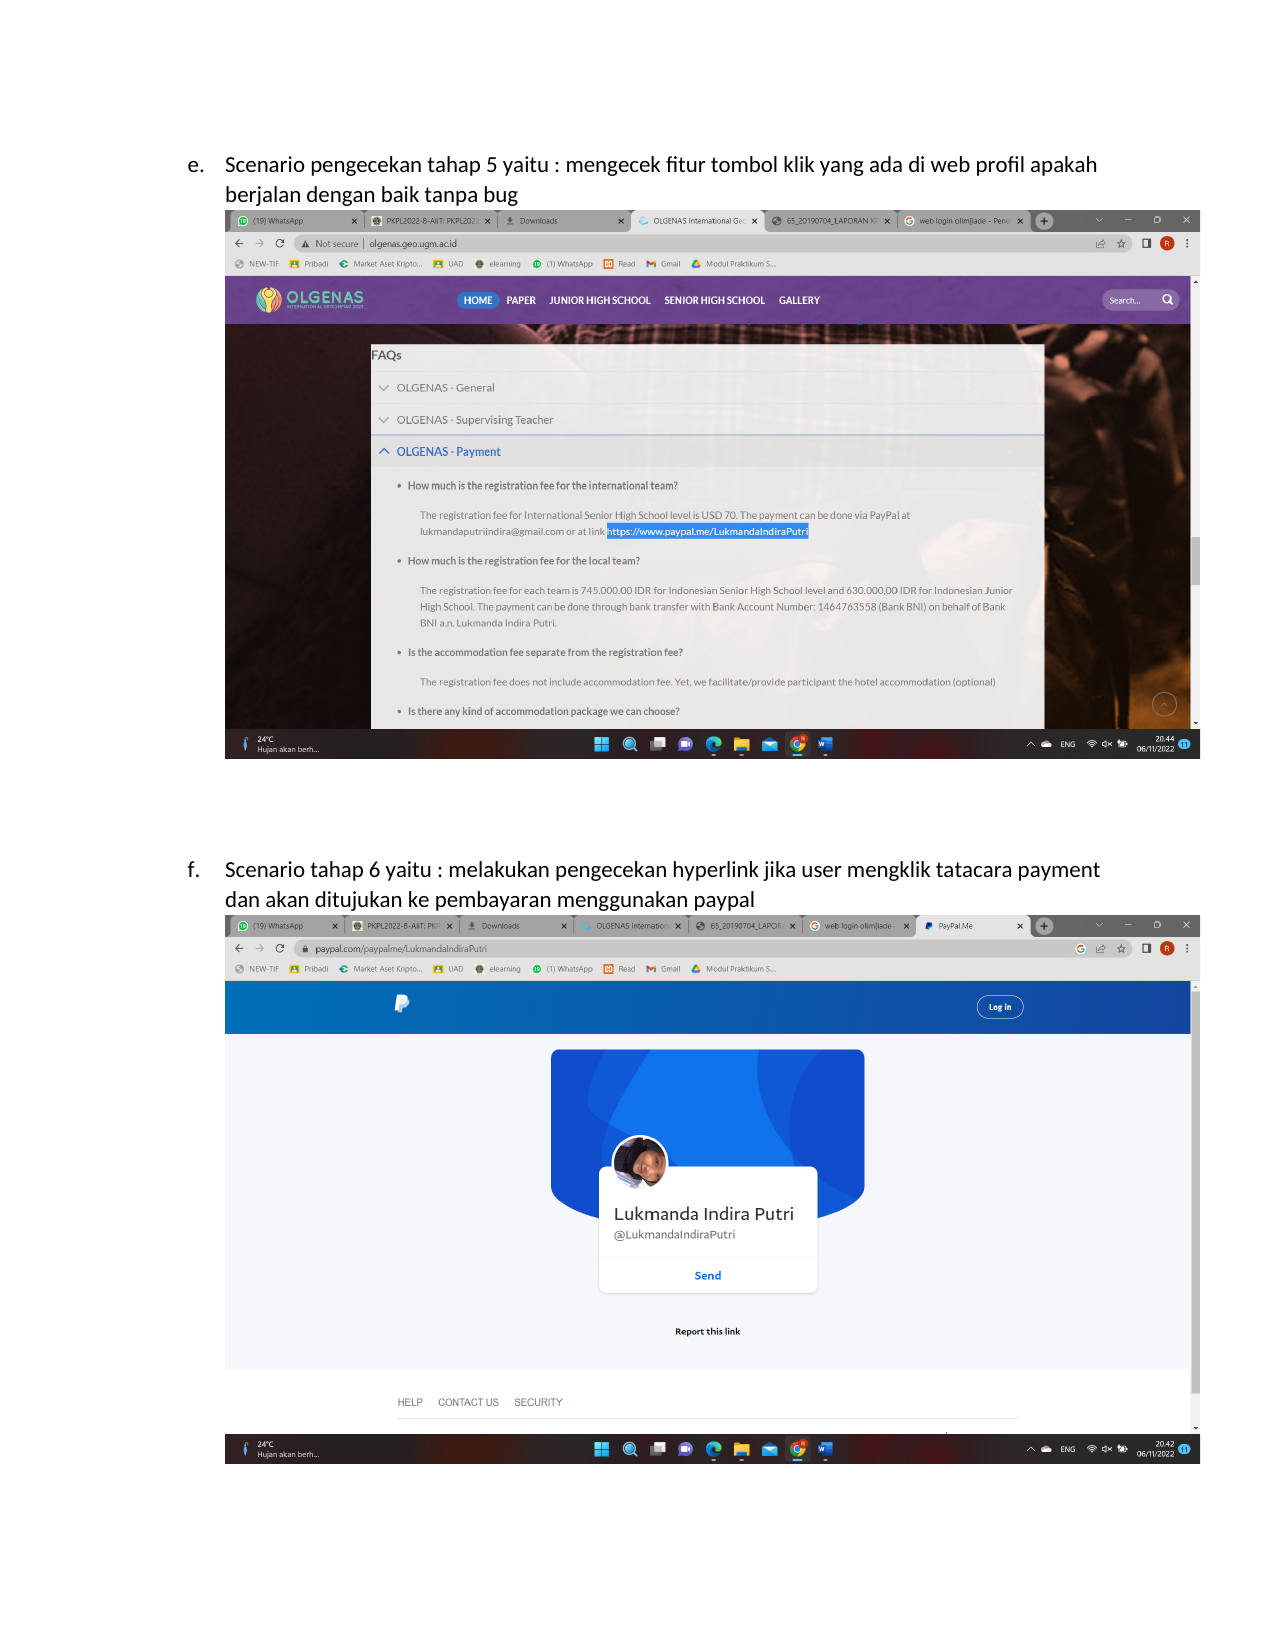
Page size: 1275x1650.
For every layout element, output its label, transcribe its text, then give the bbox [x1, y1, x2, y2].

picture [225, 210, 1200, 759]
picture [225, 915, 1200, 1464]
list Scenario tahap 6 yaitu : melakukan pengecekan hyperlink jika user mengklik tatacara payment dan akan ditujukan ke pembayaran menggunakan paypal [187, 855, 1125, 913]
list Scenario pengecekan tahap 5 yaitu : mengecek fitur tombol klik yang ada di web profil apakah berjalan dengan baik tanpa bug [187, 150, 1125, 208]
